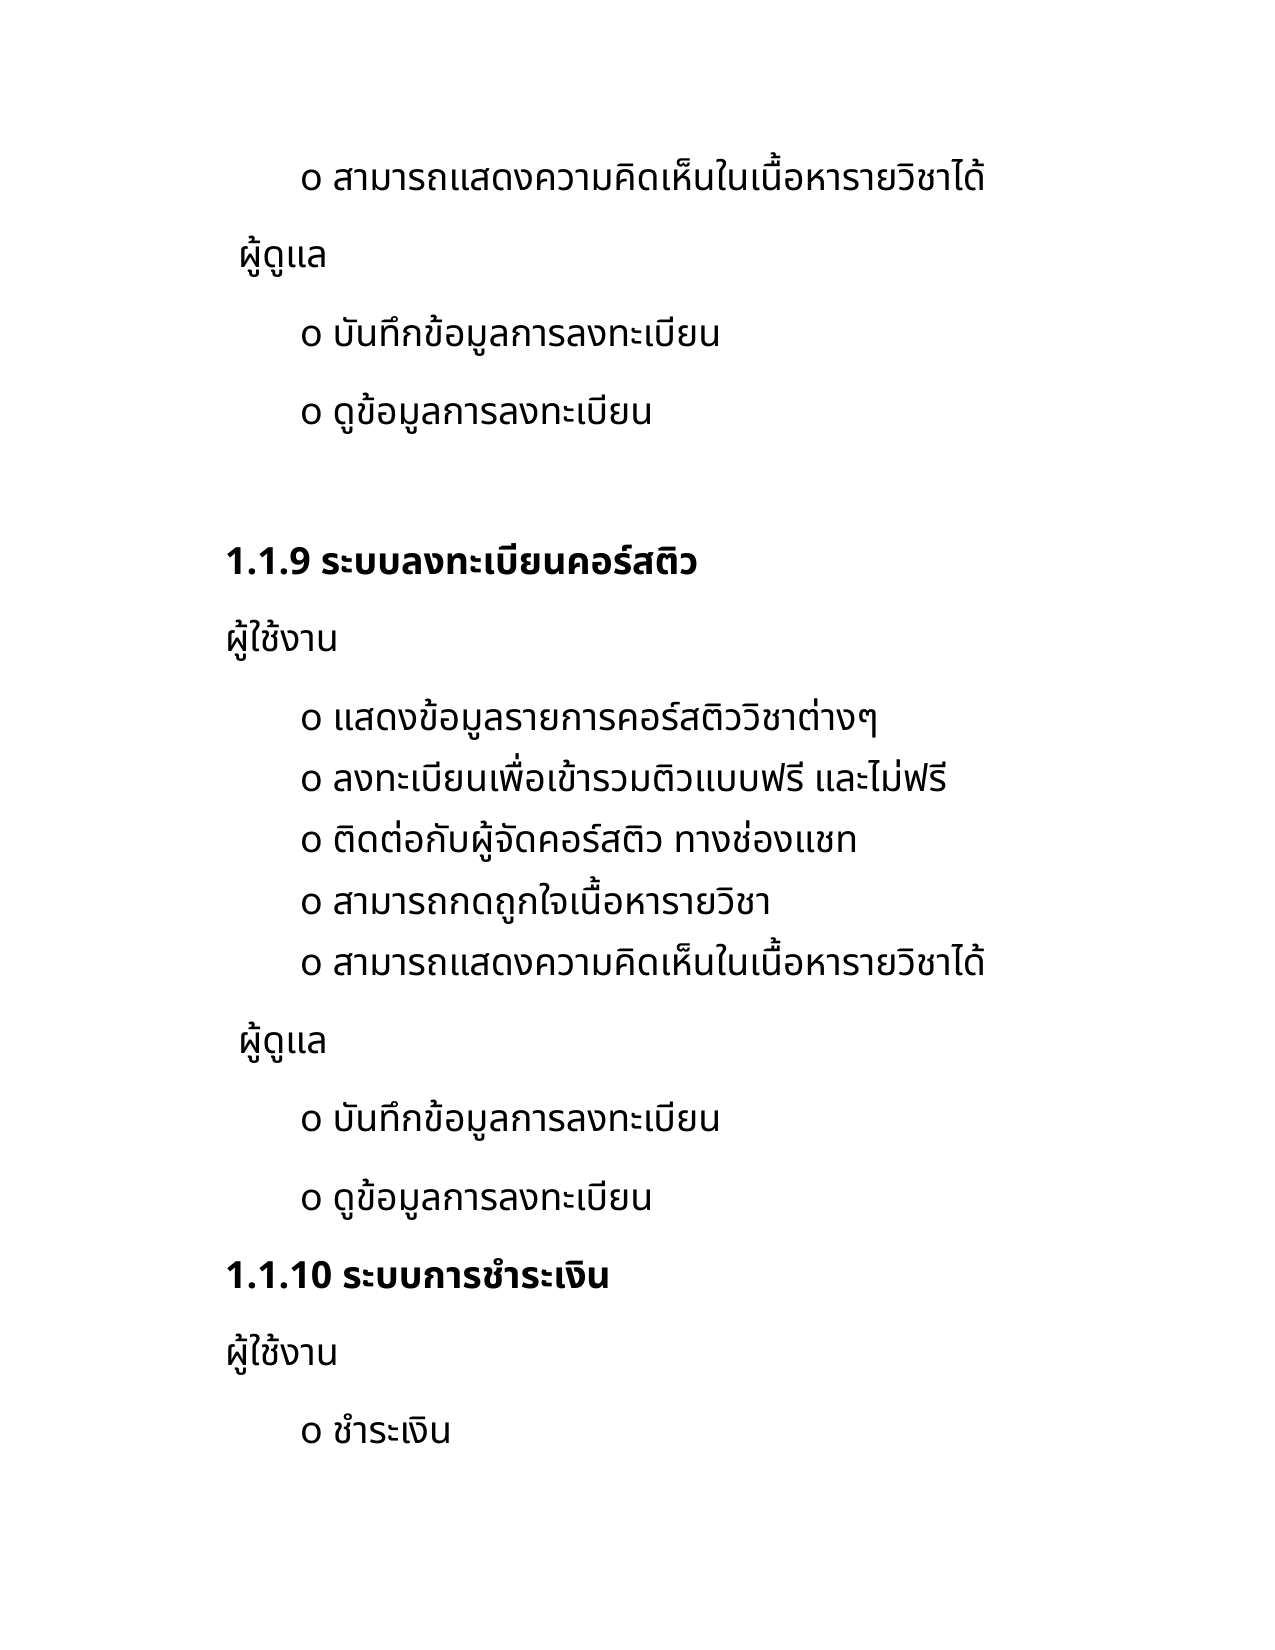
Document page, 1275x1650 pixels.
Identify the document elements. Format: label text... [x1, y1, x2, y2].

text 1.1.10 ระบบการชำระเงิน [225, 1248, 1125, 1305]
text ผู้ดูแล [150, 1014, 1125, 1071]
list o สามารถแสดงความคิดเห็นในเนื้อหารายวิชาได้ [300, 150, 1125, 207]
list o ลงทะเบียนเพื่อเข้ารวมติวแบบฟรี และไม่ฟรี [300, 751, 1125, 808]
text ผู้ใช้งาน [225, 612, 1125, 669]
list o แสดงข้อมูลรายการคอร์สติววิชาต่างๆ [300, 690, 1125, 747]
list o สามารถกดถูกใจเนื้อหารายวิชา [300, 874, 1125, 931]
list o ติดต่อกับผู้จัดคอร์สติว ทางช่องแชท [300, 813, 1125, 870]
text o บันทึกข้อมูลการลงทะเบียน [300, 1092, 1125, 1149]
text o บันทึกข้อมูลการลงทะเบียน [300, 306, 1125, 363]
list o สามารถแสดงความคิดเห็นในเนื้อหารายวิชาได้ [300, 936, 1125, 993]
text 1.1.9 ระบบลงทะเบียนคอร์สติว [225, 534, 1125, 591]
text ผู้ใช้งาน [225, 1326, 1125, 1383]
text ผู้ดูแล [150, 228, 1125, 285]
text o ชำระเงิน [300, 1404, 1125, 1461]
text o ดูข้อมูลการลงทะเบียน [300, 1170, 1125, 1227]
text o ดูข้อมูลการลงทะเบียน [300, 384, 1125, 441]
